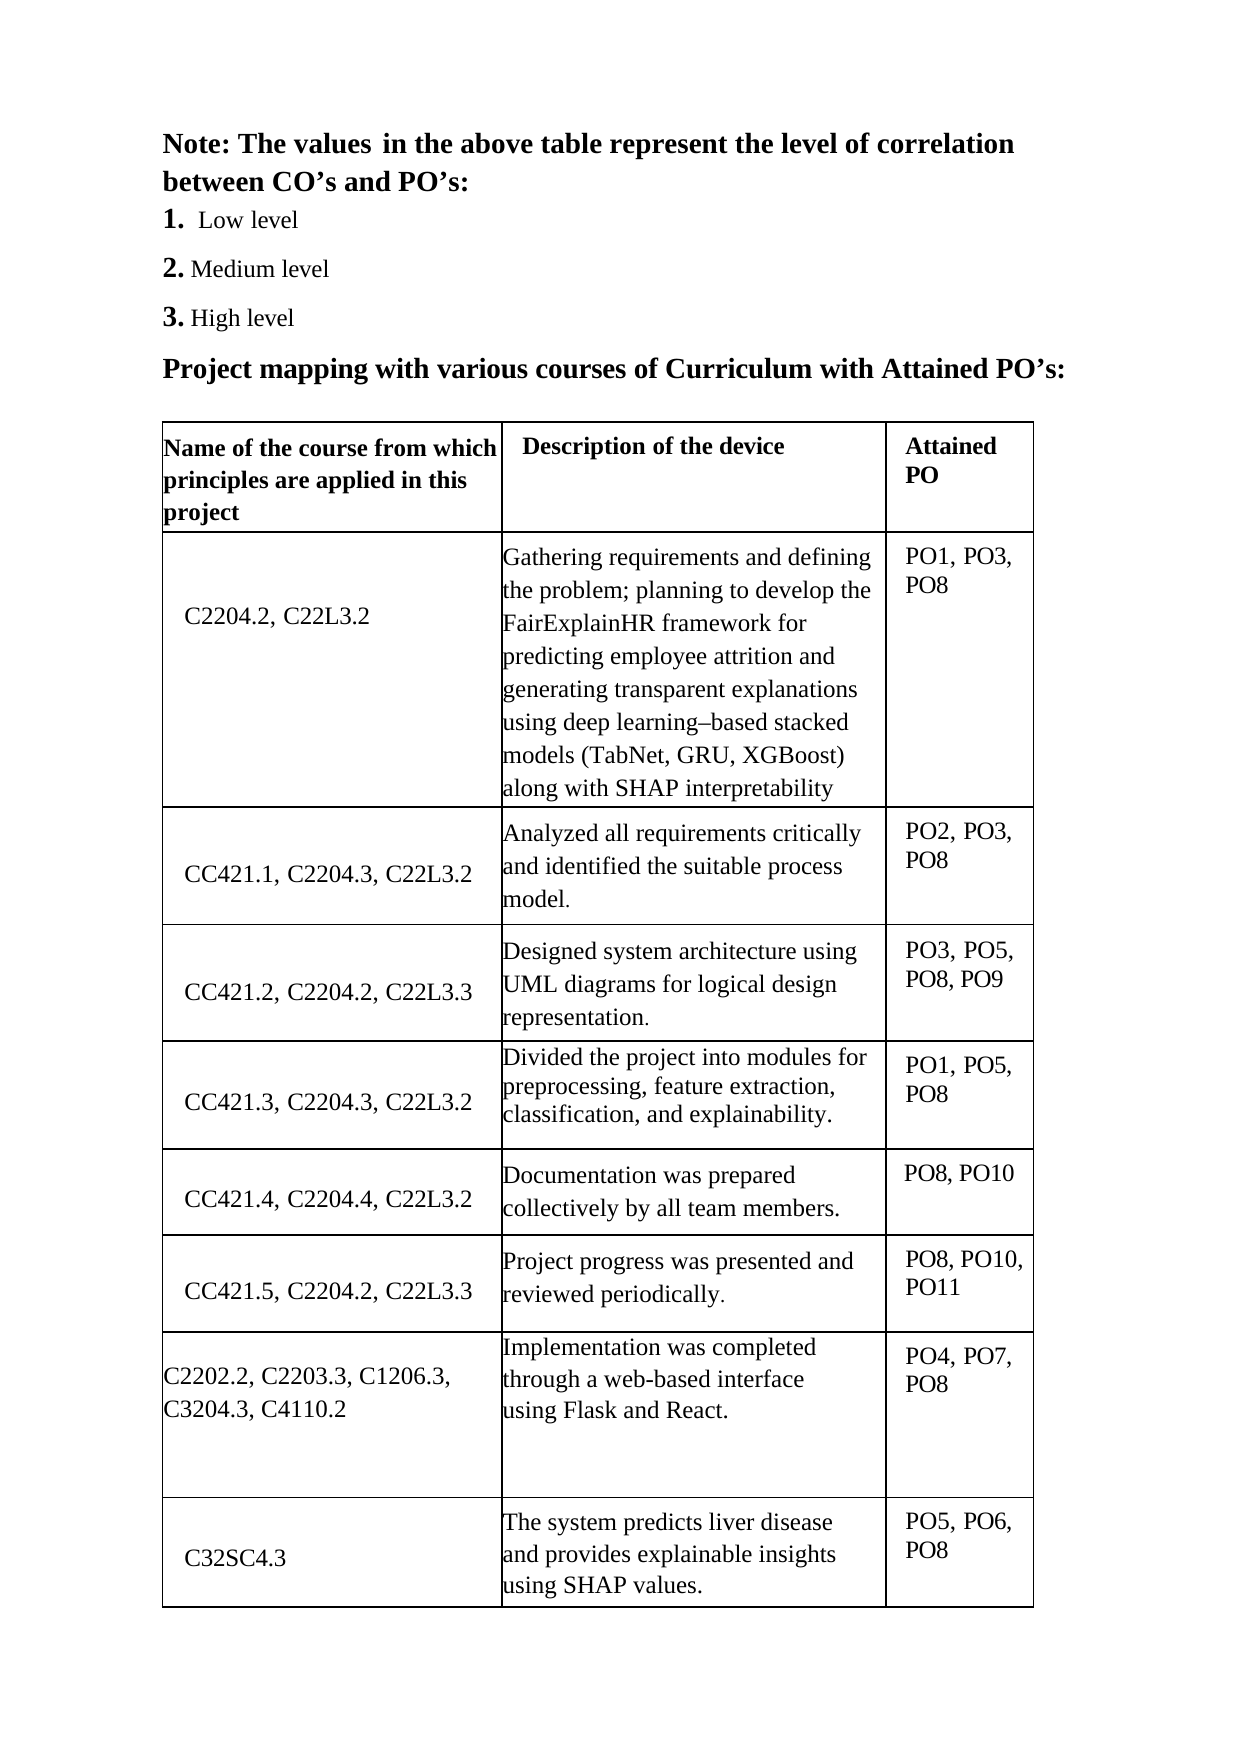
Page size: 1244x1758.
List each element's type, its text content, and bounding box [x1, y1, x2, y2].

table_header Name of the course from which principles are applied in this project [163, 423, 501, 531]
table_cell PO2, PO3, PO8 [887, 808, 1033, 923]
table_cell PO4, PO7, PO8 [887, 1333, 1033, 1497]
table_header Description of the device [503, 423, 885, 531]
table_cell PO3, PO5, PO8, PO9 [887, 925, 1033, 1040]
table_cell The system predicts liver disease and provides explainable insights using SHAP values. [503, 1498, 885, 1606]
table_cell CC421.4, C2204.4, C22L3.2 [163, 1150, 501, 1234]
table_cell CC421.2, C2204.2, C22L3.3 [163, 925, 501, 1040]
table_cell PO1, PO3, PO8 [887, 533, 1033, 806]
list Low level [162, 202, 1170, 235]
table_cell PO8, PO10 [887, 1150, 1033, 1234]
list Medium level [162, 251, 1170, 284]
table_cell Analyzed all requirements critically and identified the suitable process model. [503, 808, 885, 923]
table_cell Gathering requirements and defining the problem; planning to develop the FairExplainHR framework for predicting employee attrition and generating transparent explanations using deep learning–based stacked models (TabNet, GRU, XGBoost) along with SHAP interpretability [503, 533, 885, 806]
table_cell C32SC4.3 [163, 1498, 501, 1606]
table_header Attained PO [887, 423, 1033, 531]
table_cell Project progress was presented and reviewed periodically. [503, 1236, 885, 1331]
table_cell C2202.2, C2203.3, C1206.3, C3204.3, C4110.2 [163, 1333, 501, 1497]
table_cell CC421.3, C2204.3, C22L3.2 [163, 1042, 501, 1148]
list High level [162, 299, 1170, 333]
text Project mapping with various courses of Curriculum with Attained PO’s: [162, 351, 1170, 384]
table_cell Designed system architecture using UML diagrams for logical design representation. [503, 925, 885, 1040]
table_cell Implementation was completed through a web-based interface using Flask and React. [503, 1333, 885, 1497]
table_cell PO5, PO6, PO8 [887, 1498, 1033, 1606]
table_cell PO8, PO10, PO11 [887, 1236, 1033, 1331]
table_cell Divided the project into modules for preprocessing, feature extraction, classification, and explainability. [503, 1042, 885, 1148]
table_cell C2204.2, C22L3.2 [163, 533, 501, 806]
table_cell PO1, PO5, PO8 [887, 1042, 1033, 1148]
table_cell Documentation was prepared collectively by all team members. [503, 1150, 885, 1234]
table_cell CC421.1, C2204.3, C22L3.2 [163, 808, 501, 923]
text Note: The values in the above table represent the level of correlation between CO’s and PO’s: [162, 126, 1080, 197]
table_cell CC421.5, C2204.2, C22L3.3 [163, 1236, 501, 1331]
